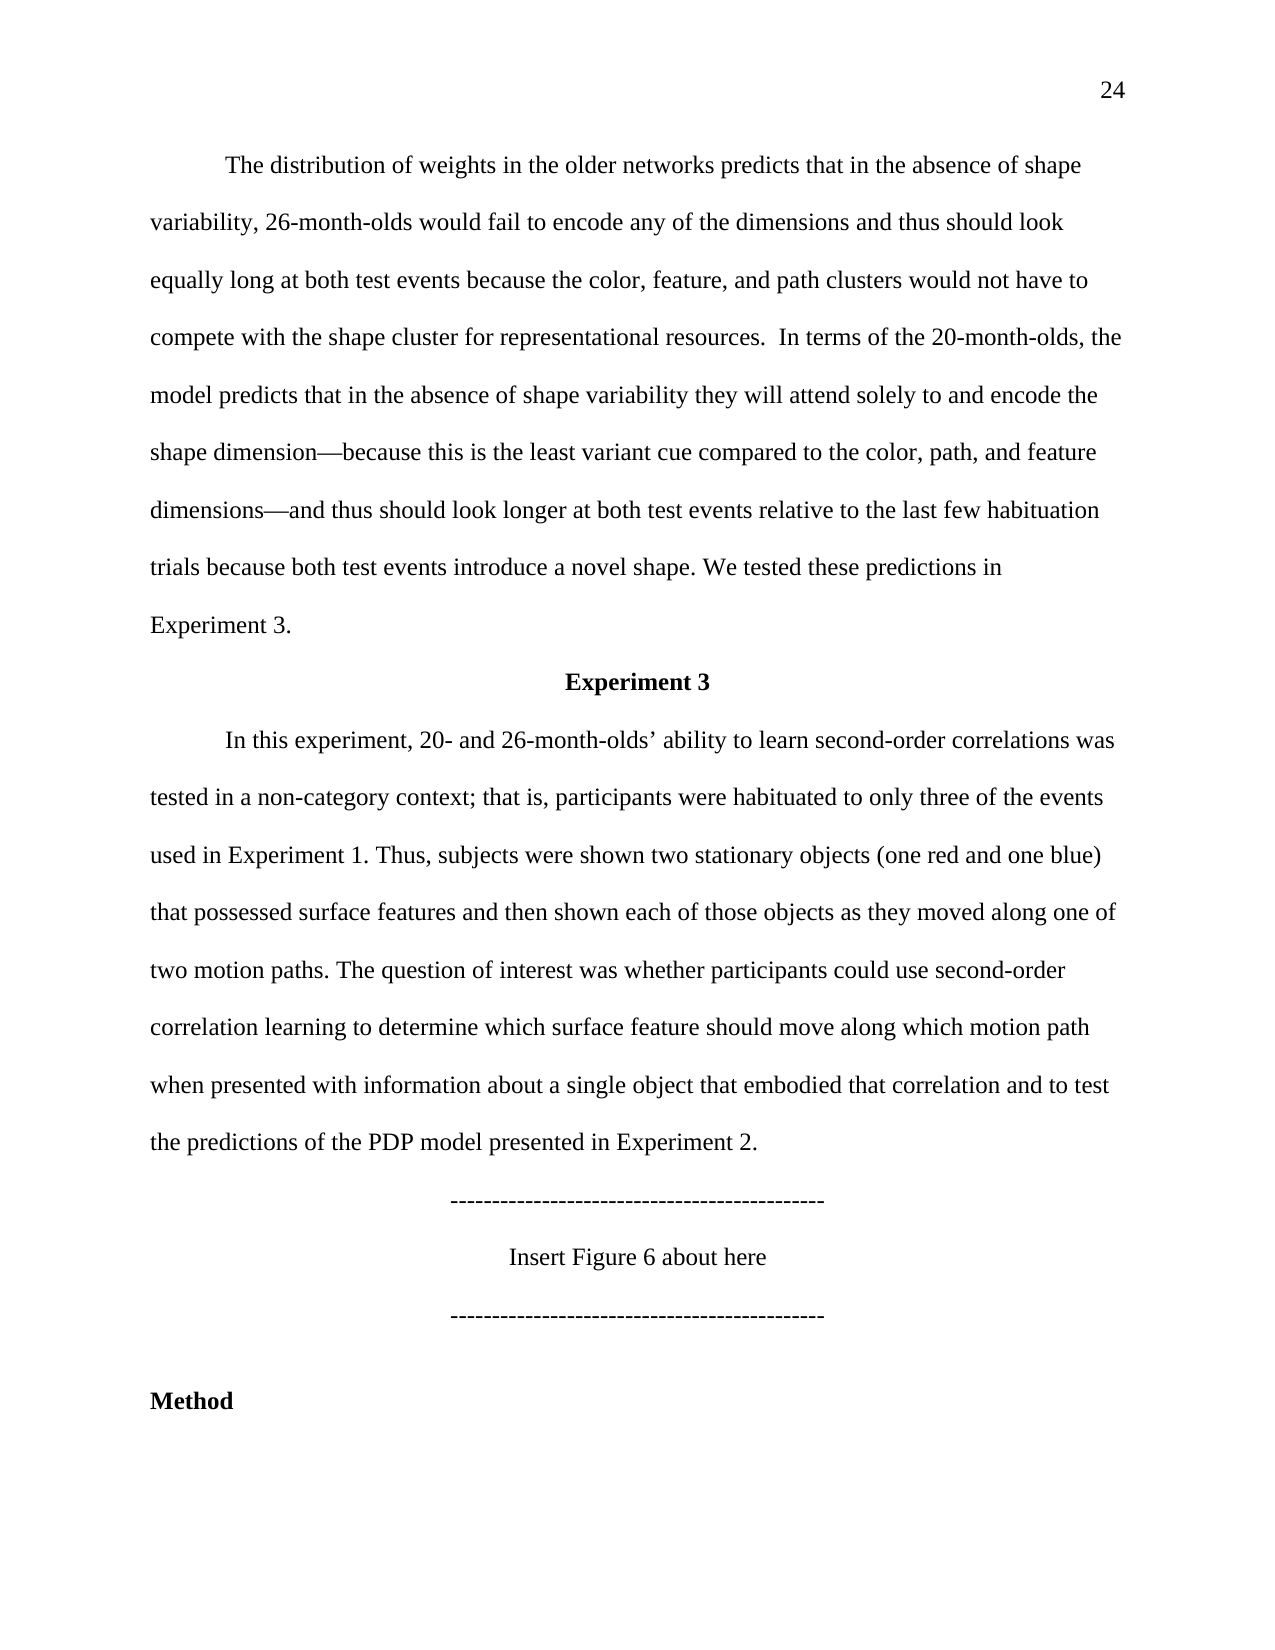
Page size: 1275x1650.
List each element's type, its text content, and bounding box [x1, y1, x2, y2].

text --------------------------------------------- [150, 1300, 1125, 1329]
text Insert Figure 6 about here [150, 1242, 1125, 1271]
text In this experiment, 20- and 26-month-olds’ ability to learn second-order correlations was tested in a non-category context; that is, participants were habituated to only three of the events used in Experiment 1. Thus, subjects were shown two stationary objects (one red and one blue) that possessed surface features and then shown each of those objects as they moved along one of two motion paths. The question of interest was whether participants could use second-order correlation learning to determine which surface feature should move along which motion path when presented with information about a single object that embodied that correlation and to test the predictions of the PDP model presented in Experiment 2. [150, 725, 1125, 1156]
text Method [150, 1386, 1125, 1415]
text The distribution of weights in the older networks predicts that in the absence of shape variability, 26-month-olds would fail to encode any of the dimensions and thus should look equally long at both test events because the color, feature, and path clusters would not have to compete with the shape cluster for representational resources. In terms of the 20-month-olds, the model predicts that in the absence of shape variability they will attend solely to and encode the shape dimension—because this is the least variant cue compared to the color, path, and feature dimensions—and thus should look longer at both test events relative to the last few habituation trials because both test events introduce a novel shape. We tested these predictions in Experiment 3. [150, 150, 1125, 639]
text --------------------------------------------- [150, 1185, 1125, 1214]
text Experiment 3 [150, 667, 1125, 696]
